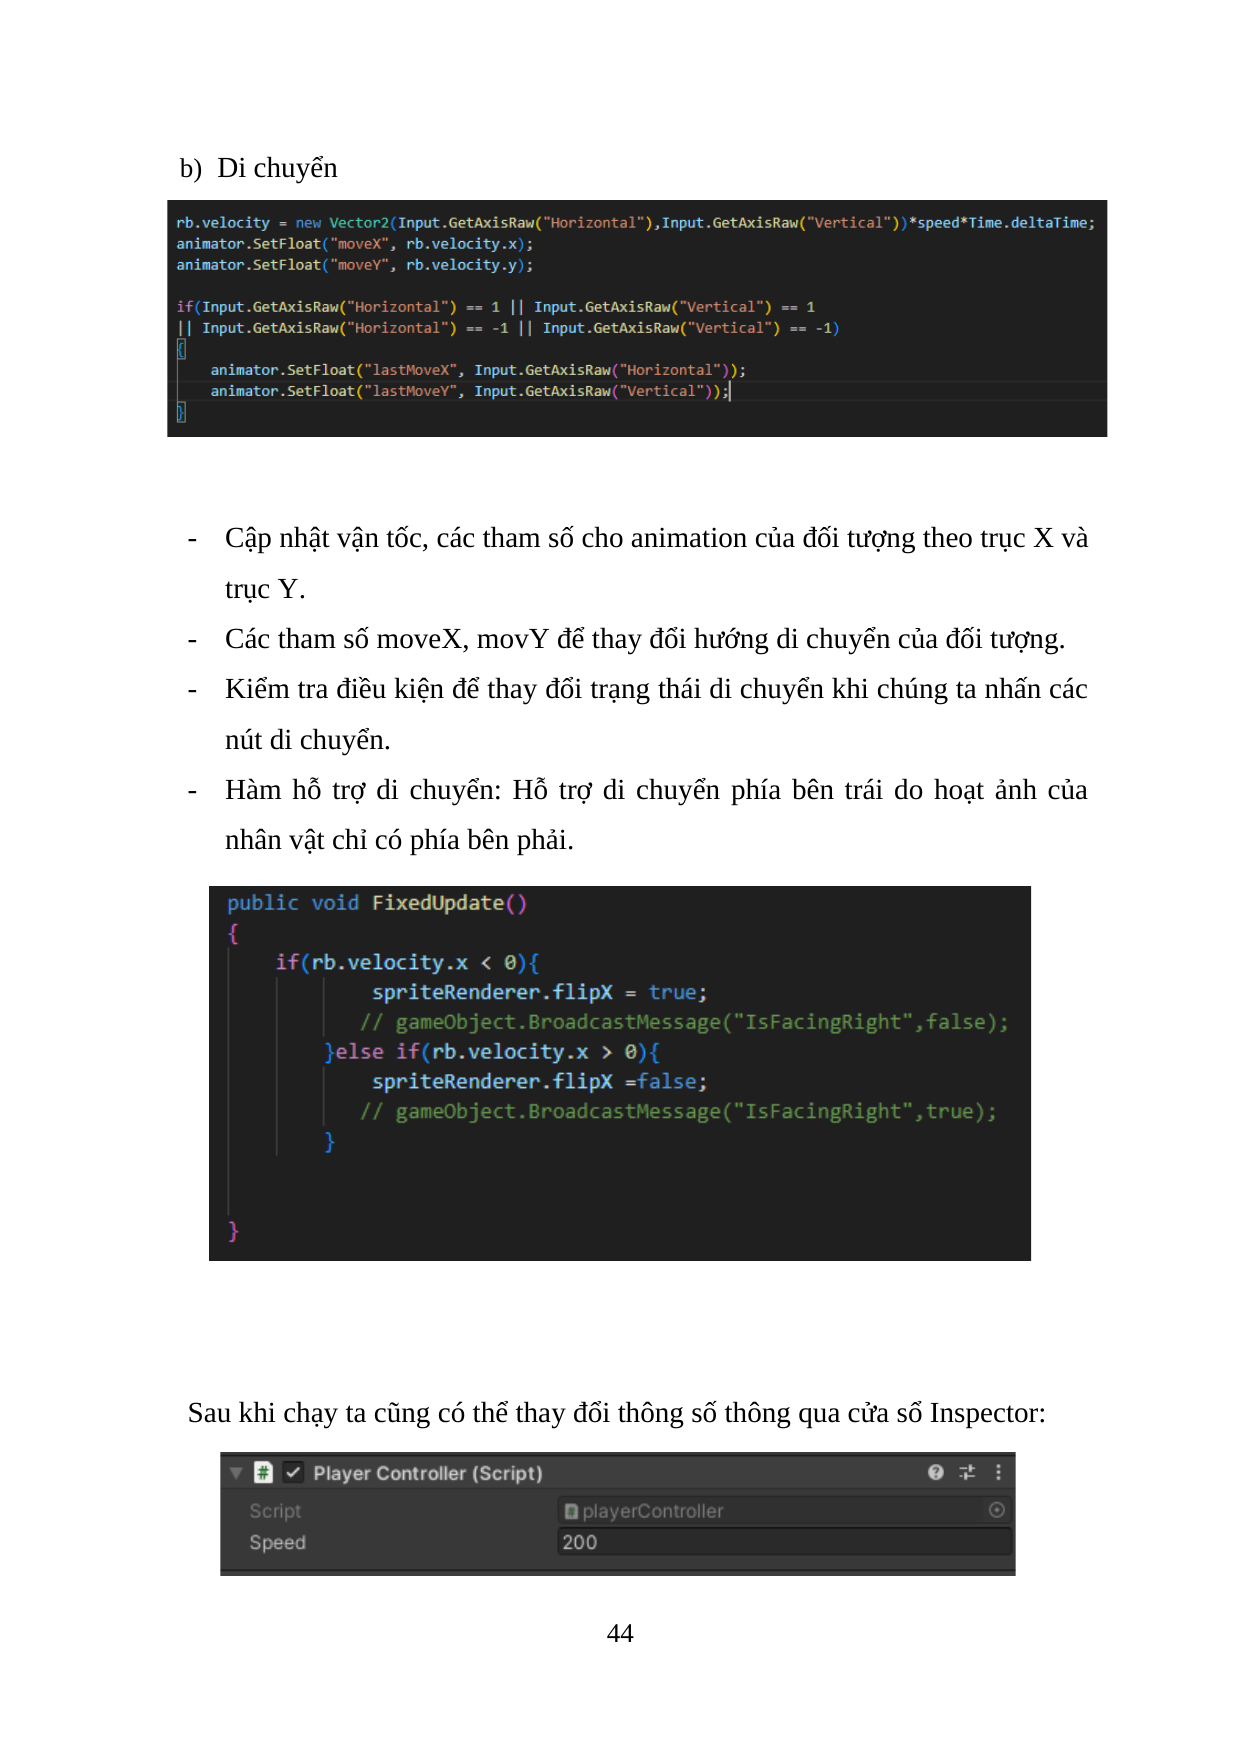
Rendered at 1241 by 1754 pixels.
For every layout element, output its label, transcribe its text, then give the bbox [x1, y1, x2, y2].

picture [220, 1452, 1016, 1576]
picture [209, 886, 1032, 1261]
list Di chuyển [179, 150, 1090, 183]
picture [167, 200, 1108, 437]
text Sau khi chạy ta cũng có thể thay đổi thông số thông qua cửa sổ Inspector: [150, 1395, 1090, 1429]
list Cập nhật vận tốc, các tham số cho animation của đối tượng theo trục X và trục Y. [187, 521, 1090, 604]
list Kiểm tra điều kiện để thay đổi trạng thái di chuyển khi chúng ta nhấn các nút di chuyển. [187, 672, 1090, 755]
list Hàm hỗ trợ di chuyển: Hỗ trợ di chuyển phía bên trái do hoạt ảnh của nhân vật chỉ có phía bên phải. [187, 772, 1090, 856]
list Các tham số moveX, movY để thay đổi hướng di chuyển của đối tượng. [187, 621, 1090, 655]
